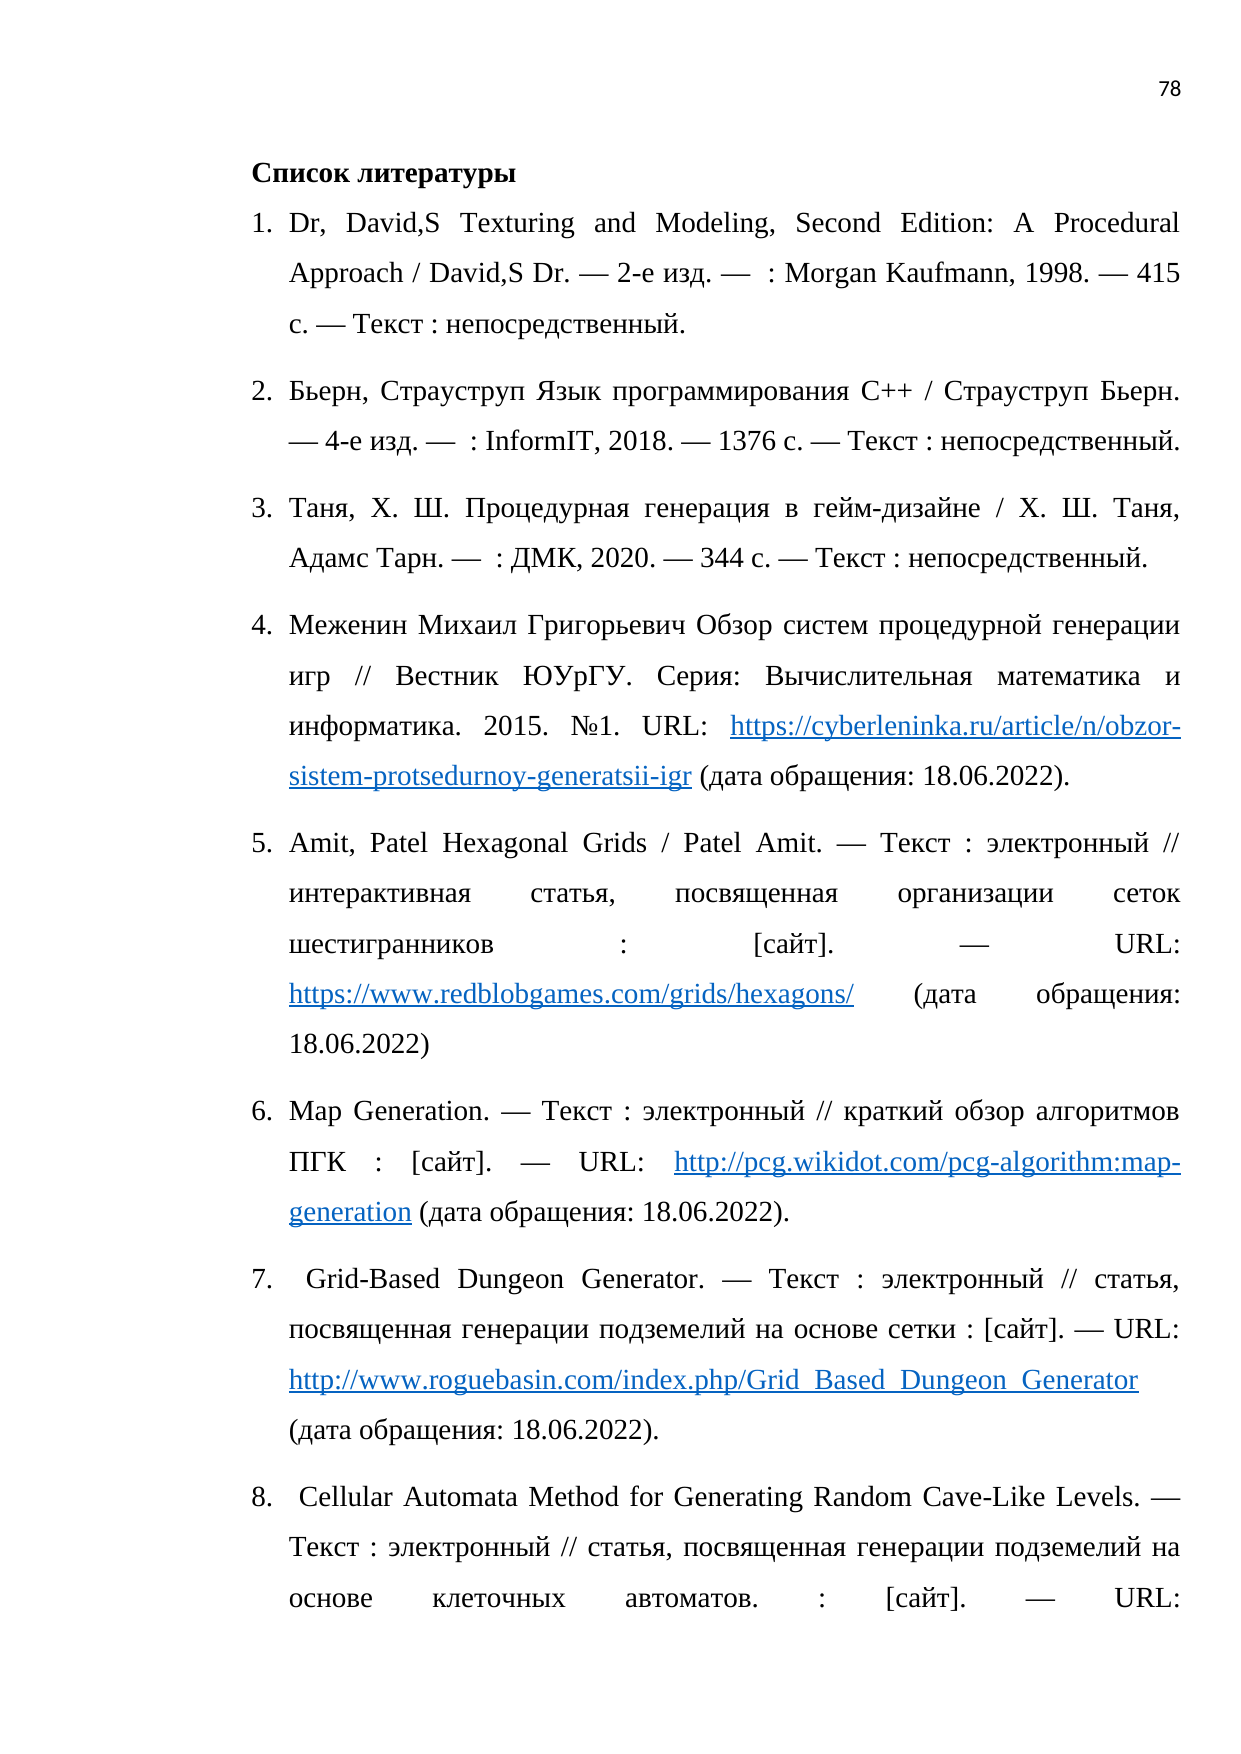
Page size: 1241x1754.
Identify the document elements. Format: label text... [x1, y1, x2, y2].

list Таня, X. Ш. Процедурная генерация в гейм-дизайне / X. Ш. Таня, Адамс Тарн. — : ДМК, 2020. — 344 c. — Текст : непосредственный. [251, 490, 1181, 574]
list Grid-Based Dungeon Generator. — Текст : электронный // статья, посвященная генерации подземелий на основе сетки : [сайт]. — URL: http://www.roguebasin.com/index.php/Grid_Based_Dungeon_Generator (дата обращения: 18.06.2022). [251, 1261, 1181, 1446]
subtitle Список литературы [251, 155, 1181, 188]
list Меженин Михаил Григорьевич Обзор систем процедурной генерации игр // Вестник ЮУрГУ. Серия: Вычислительная математика и информатика. 2015. №1. URL: https://cyberleninka.ru/article/n/obzor-sistem-protsedurnoy-generatsii-igr (дата обращения: 18.06.2022). [251, 607, 1181, 792]
list Map Generation. — Текст : электронный // краткий обзор алгоритмов ПГК : [сайт]. — URL: http://pcg.wikidot.com/pcg-algorithm:map-generation (дата обращения: 18.06.2022). [251, 1093, 1181, 1228]
list Amit, Patel Hexagonal Grids / Patel Amit. — Текст : электронный // интерактивная статья, посвященная организации сеток шестигранников : [сайт]. — URL: https://www.redblobgames.com/grids/hexagons/ (дата обращения: 18.06.2022) [251, 825, 1181, 1060]
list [251, 1479, 1181, 1613]
list Dr, David,S Texturing and Modeling, Second Edition: A Procedural Approach / David,S Dr. — 2-е изд. — : Morgan Kaufmann, 1998. — 415 c. — Текст : непосредственный. [251, 205, 1181, 339]
list Бьерн, Страуструп Язык программирования С++ / Страуструп Бьерн. — 4-е изд. — : InformIT, 2018. — 1376 c. — Текст : непосредственный. [251, 373, 1181, 457]
